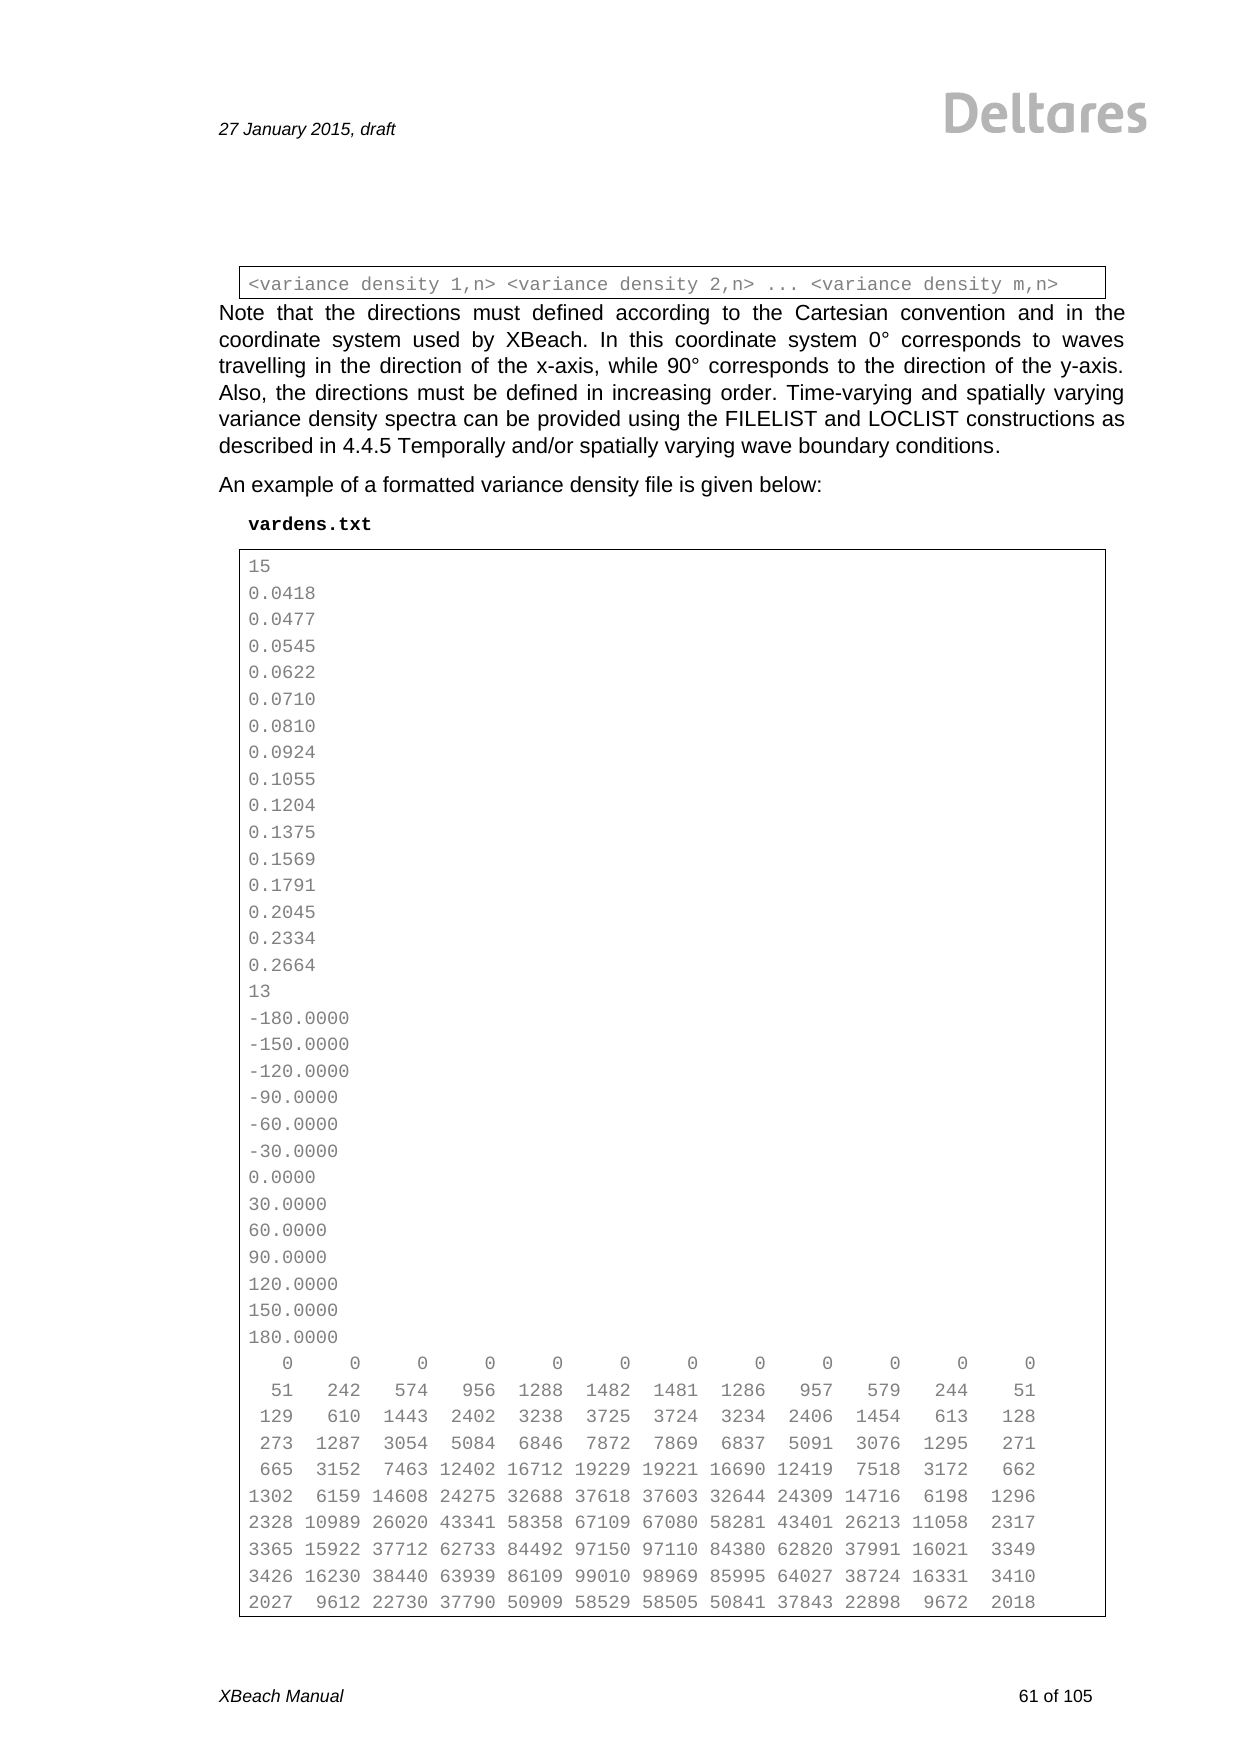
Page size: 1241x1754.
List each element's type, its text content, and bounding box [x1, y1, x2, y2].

text -30.0000 [240, 1133, 1105, 1159]
text 0.0924 [240, 734, 1105, 761]
text 0.0477 [240, 602, 1105, 628]
text 0.0418 [240, 575, 1105, 602]
picture [945, 75, 1147, 133]
text 0.1791 [240, 867, 1105, 894]
text 90.0000 [240, 1239, 1105, 1266]
text 273 1287 3054 5084 6846 7872 7869 6837 5091 3076 1295 271 [240, 1425, 1105, 1452]
text 0.0810 [240, 708, 1105, 734]
text -90.0000 [240, 1080, 1105, 1106]
text -120.0000 [240, 1053, 1105, 1080]
text 0.0545 [240, 628, 1105, 655]
text vardens.txt [248, 509, 1097, 536]
text 30.0000 [240, 1186, 1105, 1213]
text 665 3152 7463 12402 16712 19229 19221 16690 12419 7518 3172 662 [240, 1452, 1105, 1478]
text 0.2045 [240, 894, 1105, 921]
text 3365 15922 37712 62733 84492 97150 97110 84380 62820 37991 16021 3349 [240, 1531, 1105, 1558]
text 0.0710 [240, 681, 1105, 708]
text 2328 10989 26020 43341 58358 67109 67080 58281 43401 26213 11058 2317 [240, 1505, 1105, 1531]
text 2027 9612 22730 37790 50909 58529 58505 50841 37843 22898 9672 2018 [240, 1584, 1105, 1616]
text 0.1569 [240, 841, 1105, 867]
text 13 [240, 974, 1105, 1000]
text 0.2664 [240, 947, 1105, 974]
text -150.0000 [240, 1027, 1105, 1053]
text -180.0000 [240, 1000, 1105, 1027]
text 0.1204 [240, 788, 1105, 814]
text 51 242 574 956 1288 1482 1481 1286 957 579 244 51 [240, 1372, 1105, 1399]
text 180.0000 [240, 1319, 1105, 1346]
text 0.1375 [240, 814, 1105, 841]
text An example of a formatted variance density file is given below: [218, 471, 1126, 497]
text 0.0000 [240, 1159, 1105, 1186]
text -60.0000 [240, 1106, 1105, 1133]
text 3426 16230 38440 63939 86109 99010 98969 85995 64027 38724 16331 3410 [240, 1558, 1105, 1584]
text 150.0000 [240, 1292, 1105, 1319]
text <variance density 1,n> <variance density 2,n> ... <variance density m,n> [240, 267, 1105, 298]
text 0.0622 [240, 655, 1105, 681]
text 15 [240, 550, 1105, 575]
text 0.2334 [240, 921, 1105, 947]
text 0.1055 [240, 761, 1105, 788]
text 0 0 0 0 0 0 0 0 0 0 0 0 [240, 1346, 1105, 1372]
text 129 610 1443 2402 3238 3725 3724 3234 2406 1454 613 128 [240, 1399, 1105, 1425]
text 60.0000 [240, 1213, 1105, 1239]
text 1302 6159 14608 24275 32688 37618 37603 32644 24309 14716 6198 1296 [240, 1478, 1105, 1505]
text 120.0000 [240, 1266, 1105, 1292]
